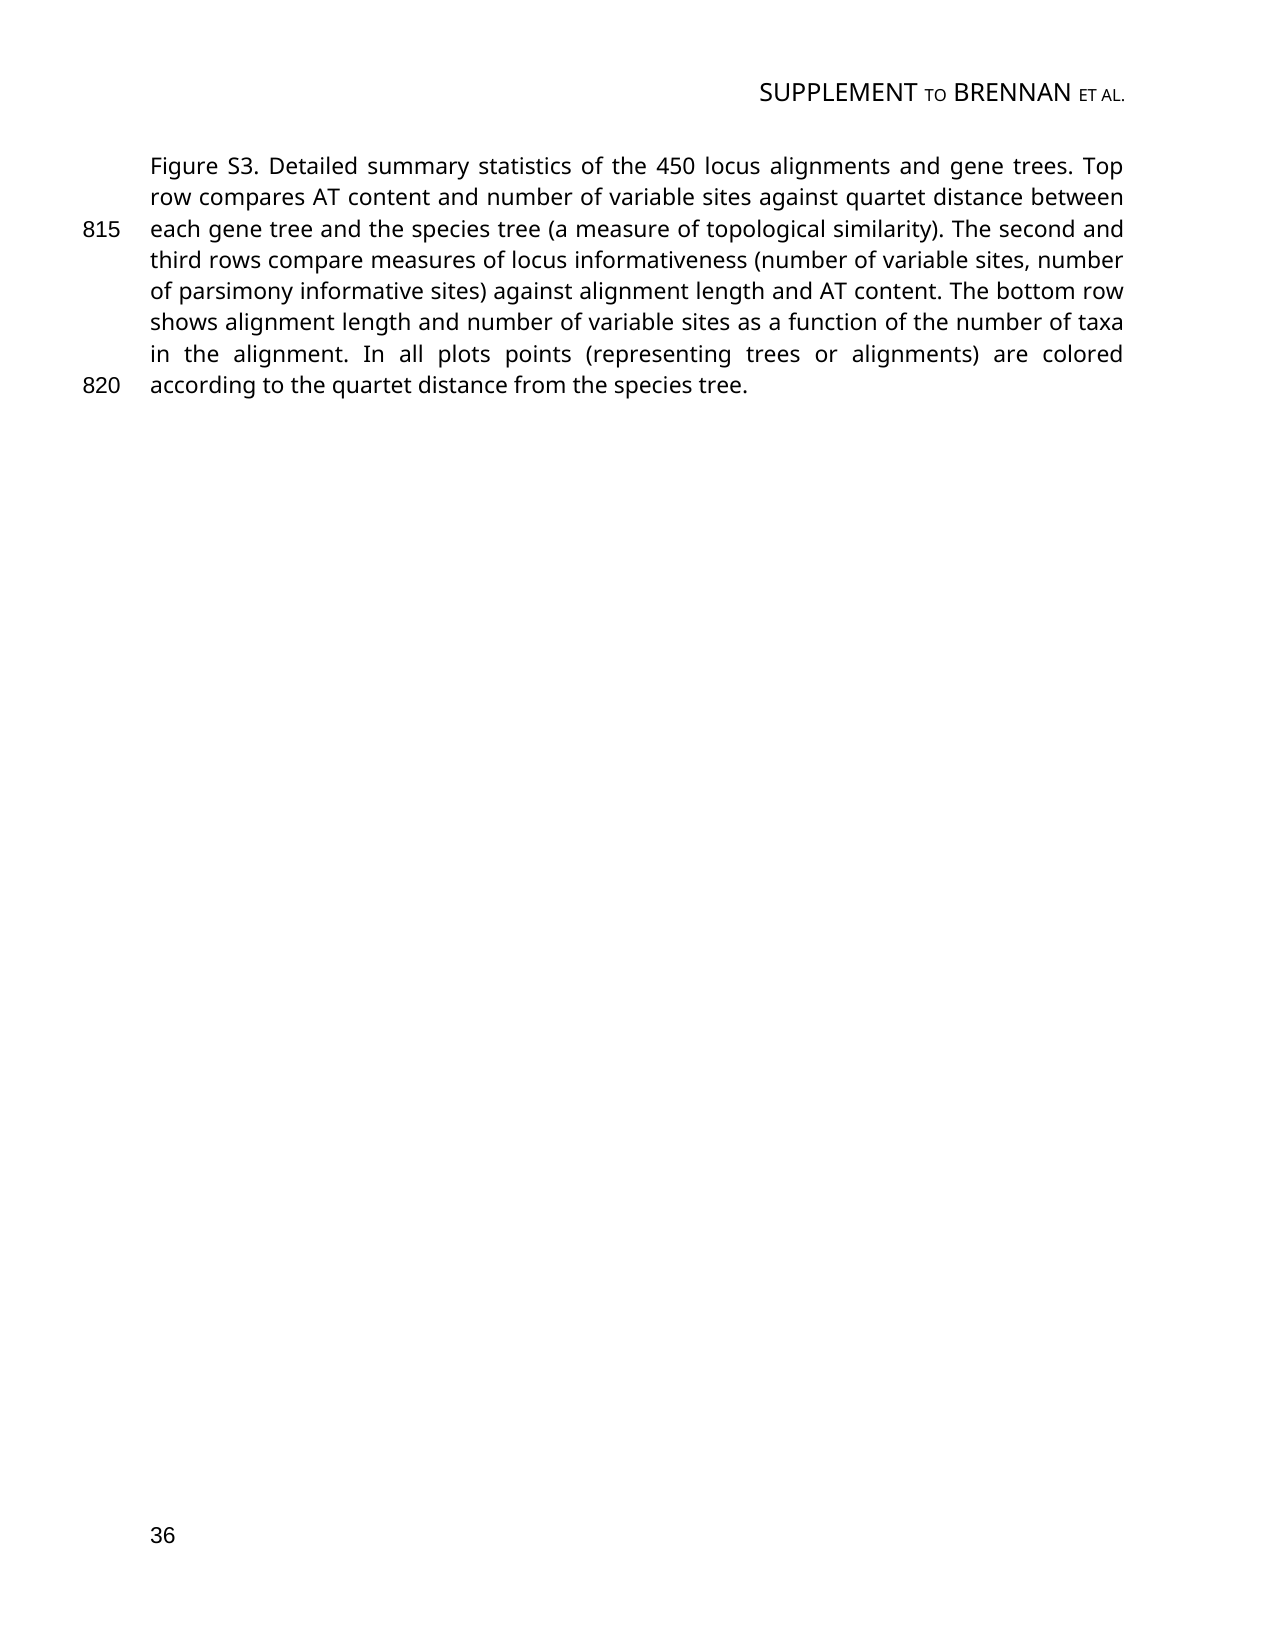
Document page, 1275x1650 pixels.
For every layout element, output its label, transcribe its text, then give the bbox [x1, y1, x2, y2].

text Figure S3. Detailed summary statistics of the 450 locus alignments and gene trees. Top row compares AT content and number of variable sites against quartet distance between each gene tree and the species tree (a measure of topological similarity). The second and third rows compare measures of locus informativeness (number of variable sites, number of parsimony informative sites) against alignment length and AT content. The bottom row shows alignment length and number of variable sites as a function of the number of taxa in the alignment. In all plots points (representing trees or alignments) are colored according to the quartet distance from the species tree. [150, 150, 1125, 400]
